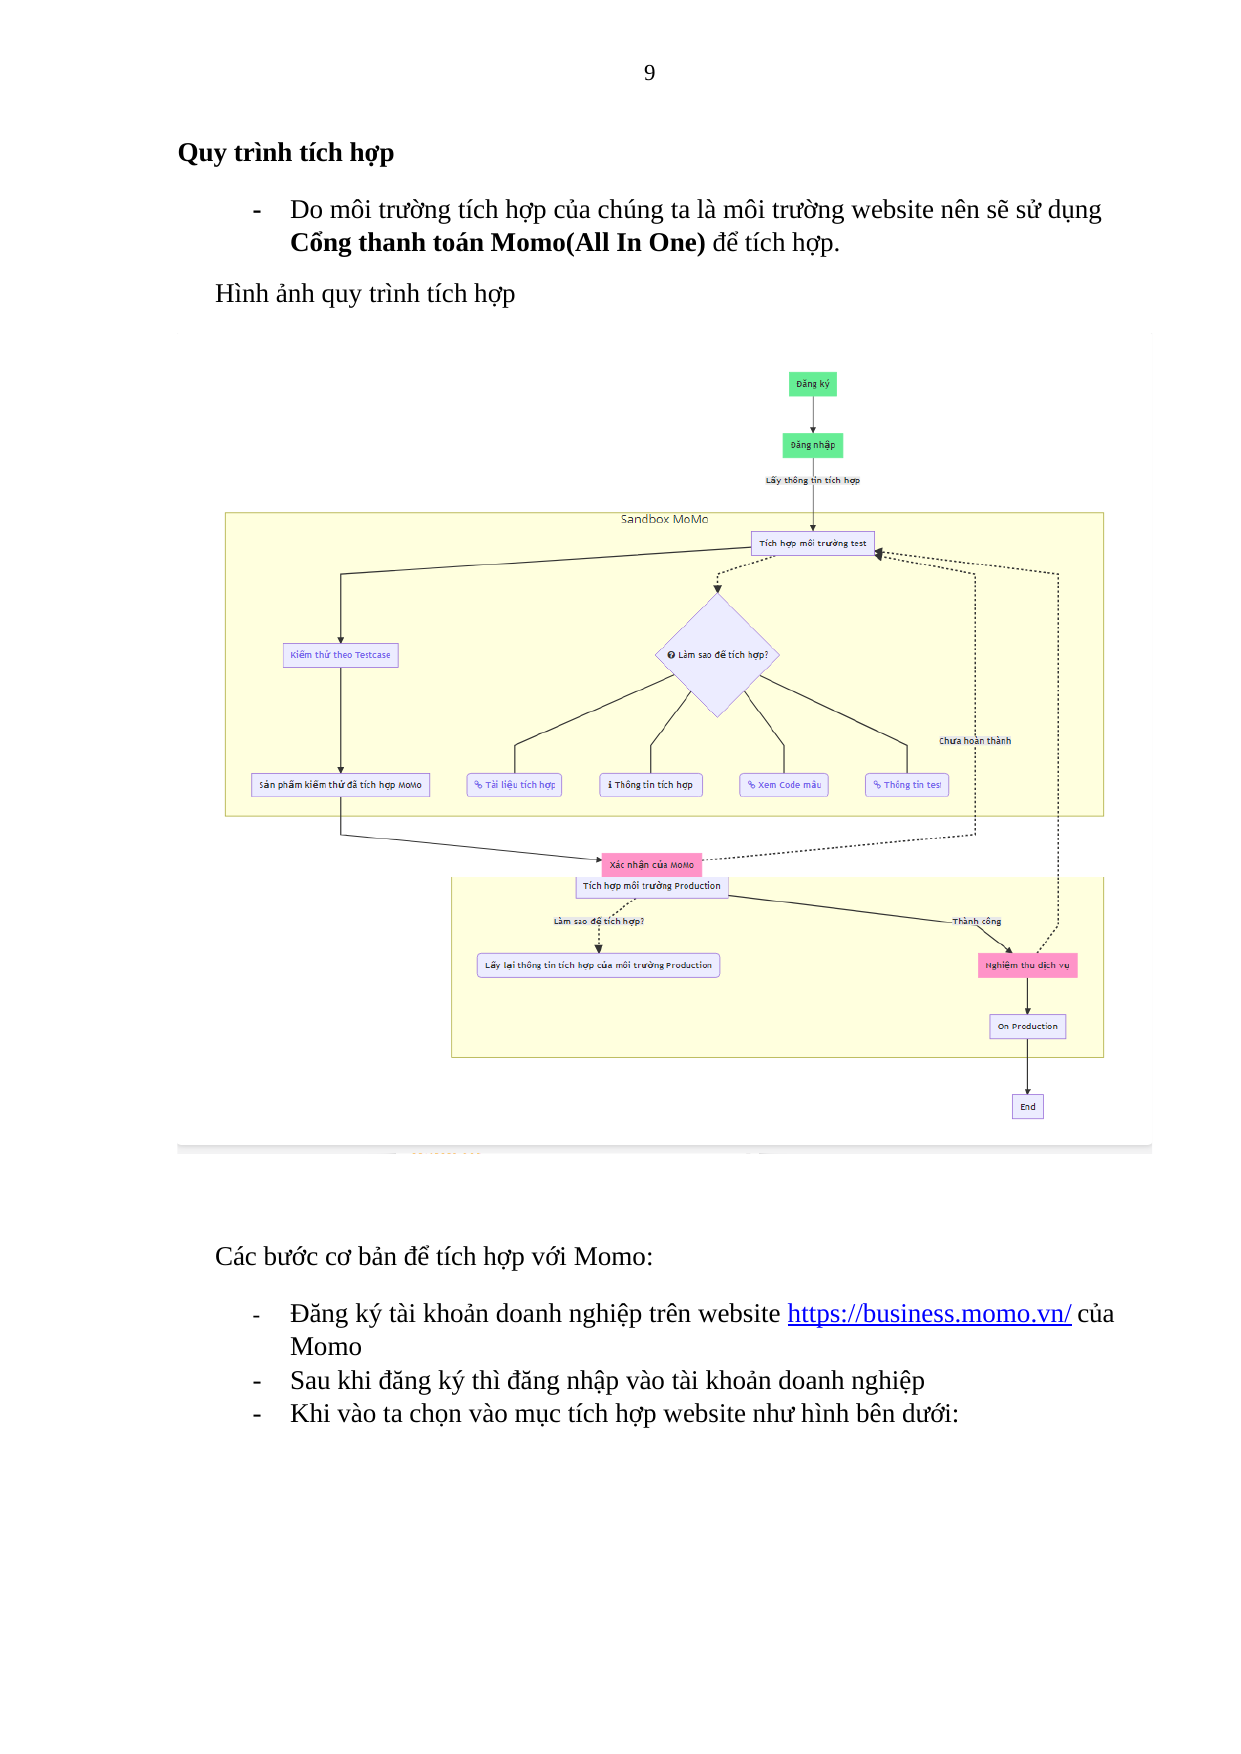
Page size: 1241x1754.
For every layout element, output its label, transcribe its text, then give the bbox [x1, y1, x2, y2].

text Hình ảnh quy trình tích hợp [215, 277, 1122, 308]
text Quy trình tích hợp [177, 136, 1122, 168]
text Các bước cơ bản để tích hợp với Momo: [215, 1240, 1122, 1271]
picture [177, 333, 1153, 1154]
list Đăng ký tài khoản doanh nghiệp trên website https://business.momo.vn/ của Momo [252, 1297, 1122, 1362]
list Sau khi đăng ký thì đăng nhập vào tài khoản doanh nghiệp [252, 1364, 1122, 1395]
list Khi vào ta chọn vào mục tích hợp website như hình bên dưới: [252, 1397, 1122, 1429]
list Do môi trường tích hợp của chúng ta là môi trường website nên sẽ sử dụng Cổng thanh toán Momo(All In One) để tích hợp. [252, 193, 1122, 258]
